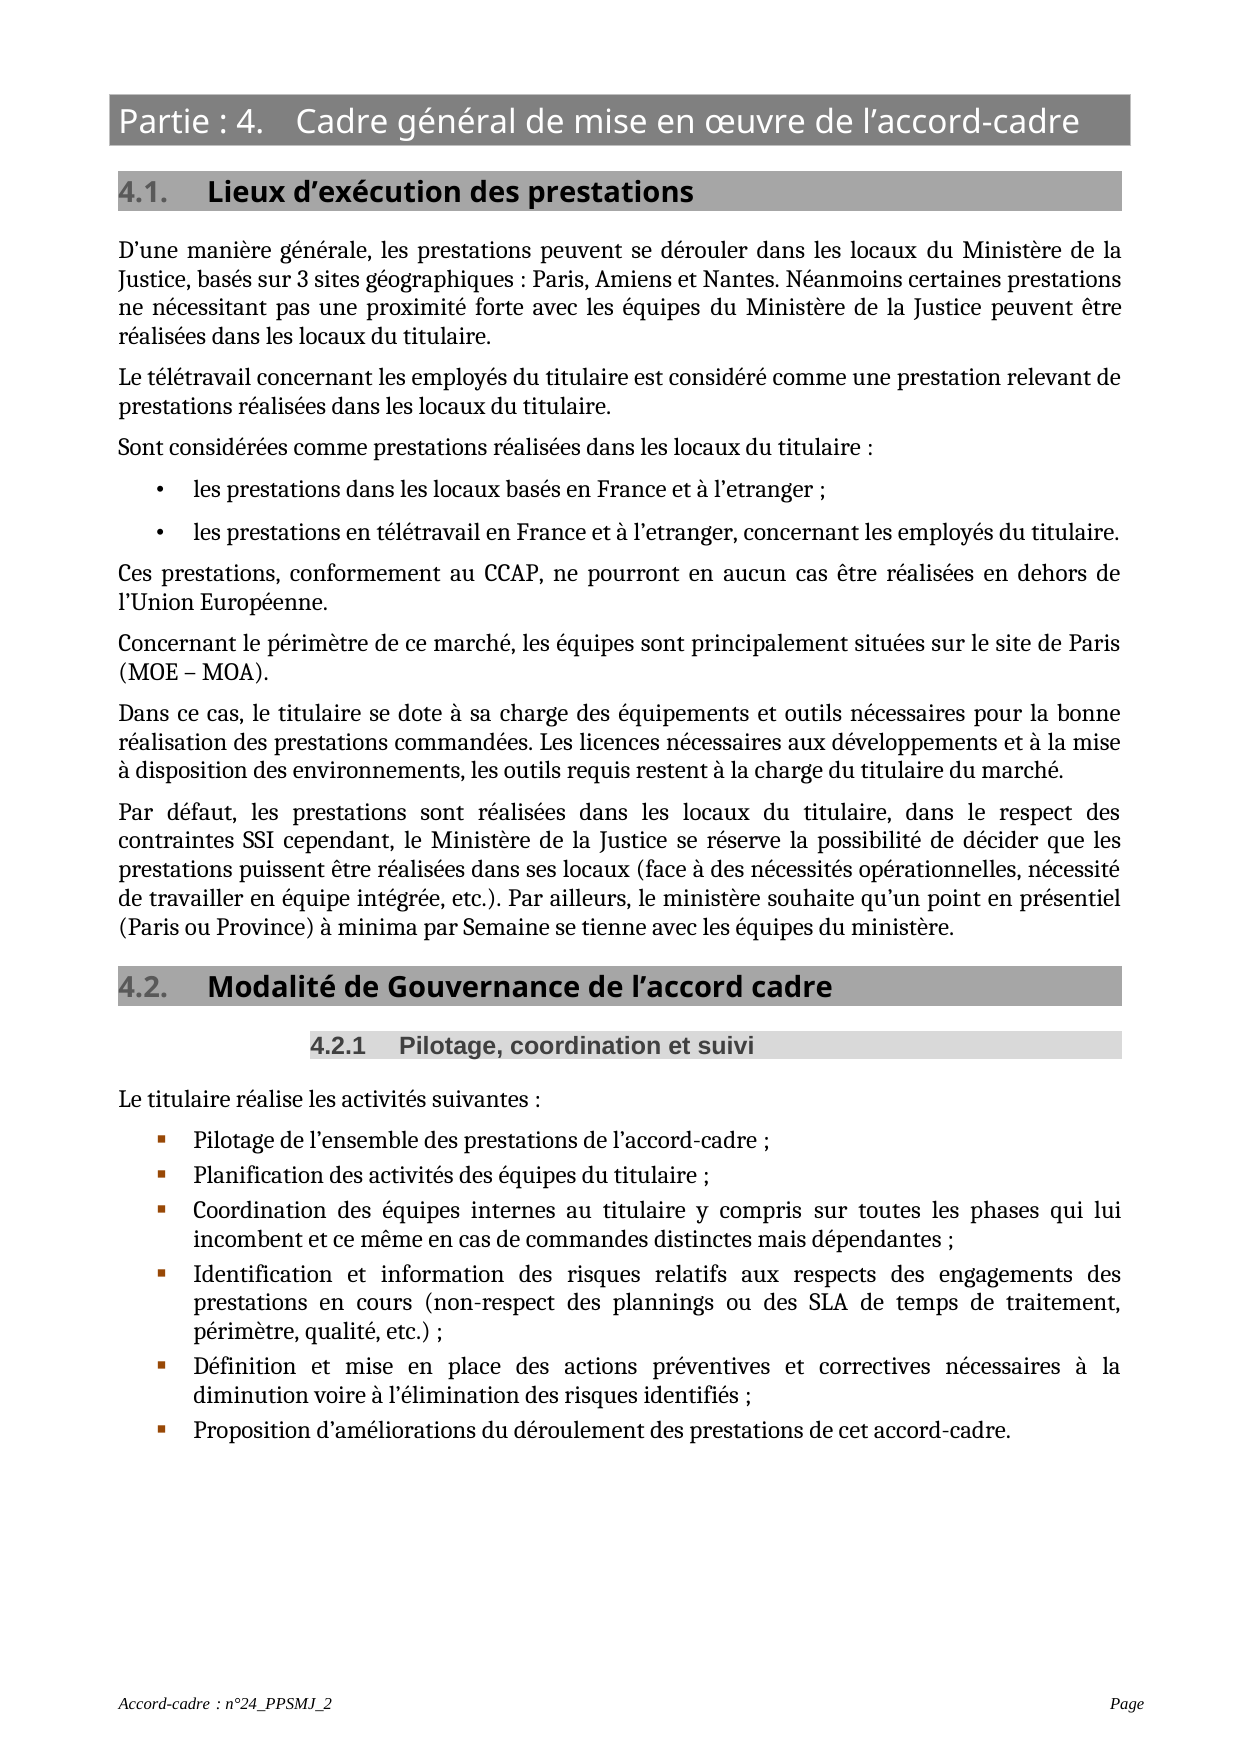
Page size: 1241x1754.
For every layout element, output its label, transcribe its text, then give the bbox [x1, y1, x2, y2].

list les prestations dans les locaux basés en France et à l’etranger ; [156, 474, 1122, 504]
text Pilotage de l’ensemble des prestations de l’accord-cadre ; [156, 1126, 1122, 1154]
text Pilotage, coordination et suivi [310, 1031, 1122, 1059]
text Dans ce cas, le titulaire se dote à sa charge des équipements et outils nécessaires pour la bonne réalisation des prestations commandées. Les licences nécessaires aux développements et à la mise à disposition des environnements, les outils requis restent à la charge du titulaire du marché. [118, 699, 1122, 785]
text Coordination des équipes internes au titulaire y compris sur toutes les phases qui lui incombent et ce même en cas de commandes distinctes mais dépendantes ; [156, 1196, 1122, 1253]
text Lieux d’exécution des prestations [118, 171, 1122, 211]
text Planification des activités des équipes du titulaire ; [156, 1161, 1122, 1189]
text Concernant le périmètre de ce marché, les équipes sont principalement situées sur le site de Paris (MOE – MOA). [118, 629, 1122, 686]
text Le titulaire réalise les activités suivantes : [118, 1084, 1122, 1113]
list les prestations en télétravail en France et à l’etranger, concernant les employés du titulaire. [156, 517, 1122, 546]
text Cadre général de mise en œuvre de l’accord-cadre [110, 95, 1130, 145]
text Modalité de Gouvernance de l’accord cadre [118, 966, 1122, 1006]
text Ces prestations, conformement au CCAP, ne pourront en aucun cas être réalisées en dehors de l’Union Européenne. [118, 559, 1122, 616]
text Sont considérées comme prestations réalisées dans les locaux du titulaire : [118, 433, 1122, 462]
text Le télétravail concernant les employés du titulaire est considéré comme une prestation relevant de prestations réalisées dans les locaux du titulaire. [118, 363, 1122, 421]
text Proposition d’améliorations du déroulement des prestations de cet accord-cadre. [156, 1416, 1122, 1444]
text Définition et mise en place des actions préventives et correctives nécessaires à la diminution voire à l’élimination des risques identifiés ; [156, 1352, 1122, 1409]
text Par défaut, les prestations sont réalisées dans les locaux du titulaire, dans le respect des contraintes SSI cependant, le Ministère de la Justice se réserve la possibilité de décider que les prestations puissent être réalisées dans ses locaux (face à des nécessités opérationnelles, nécessité de travailler en équipe intégrée, etc.). Par ailleurs, le ministère souhaite qu’un point en présentiel (Paris ou Province) à minima par Semaine se tienne avec les équipes du ministère. [118, 797, 1122, 941]
text Identification et information des risques relatifs aux respects des engagements des prestations en cours (non-respect des plannings ou des SLA de temps de traitement, périmètre, qualité, etc.) ; [156, 1259, 1122, 1346]
text D’une manière générale, les prestations peuvent se dérouler dans les locaux du Ministère de la Justice, basés sur 3 sites géographiques : Paris, Amiens et Nantes. Néanmoins certaines prestations ne nécessitant pas une proximité forte avec les équipes du Ministère de la Justice peuvent être réalisées dans les locaux du titulaire. [118, 236, 1122, 351]
